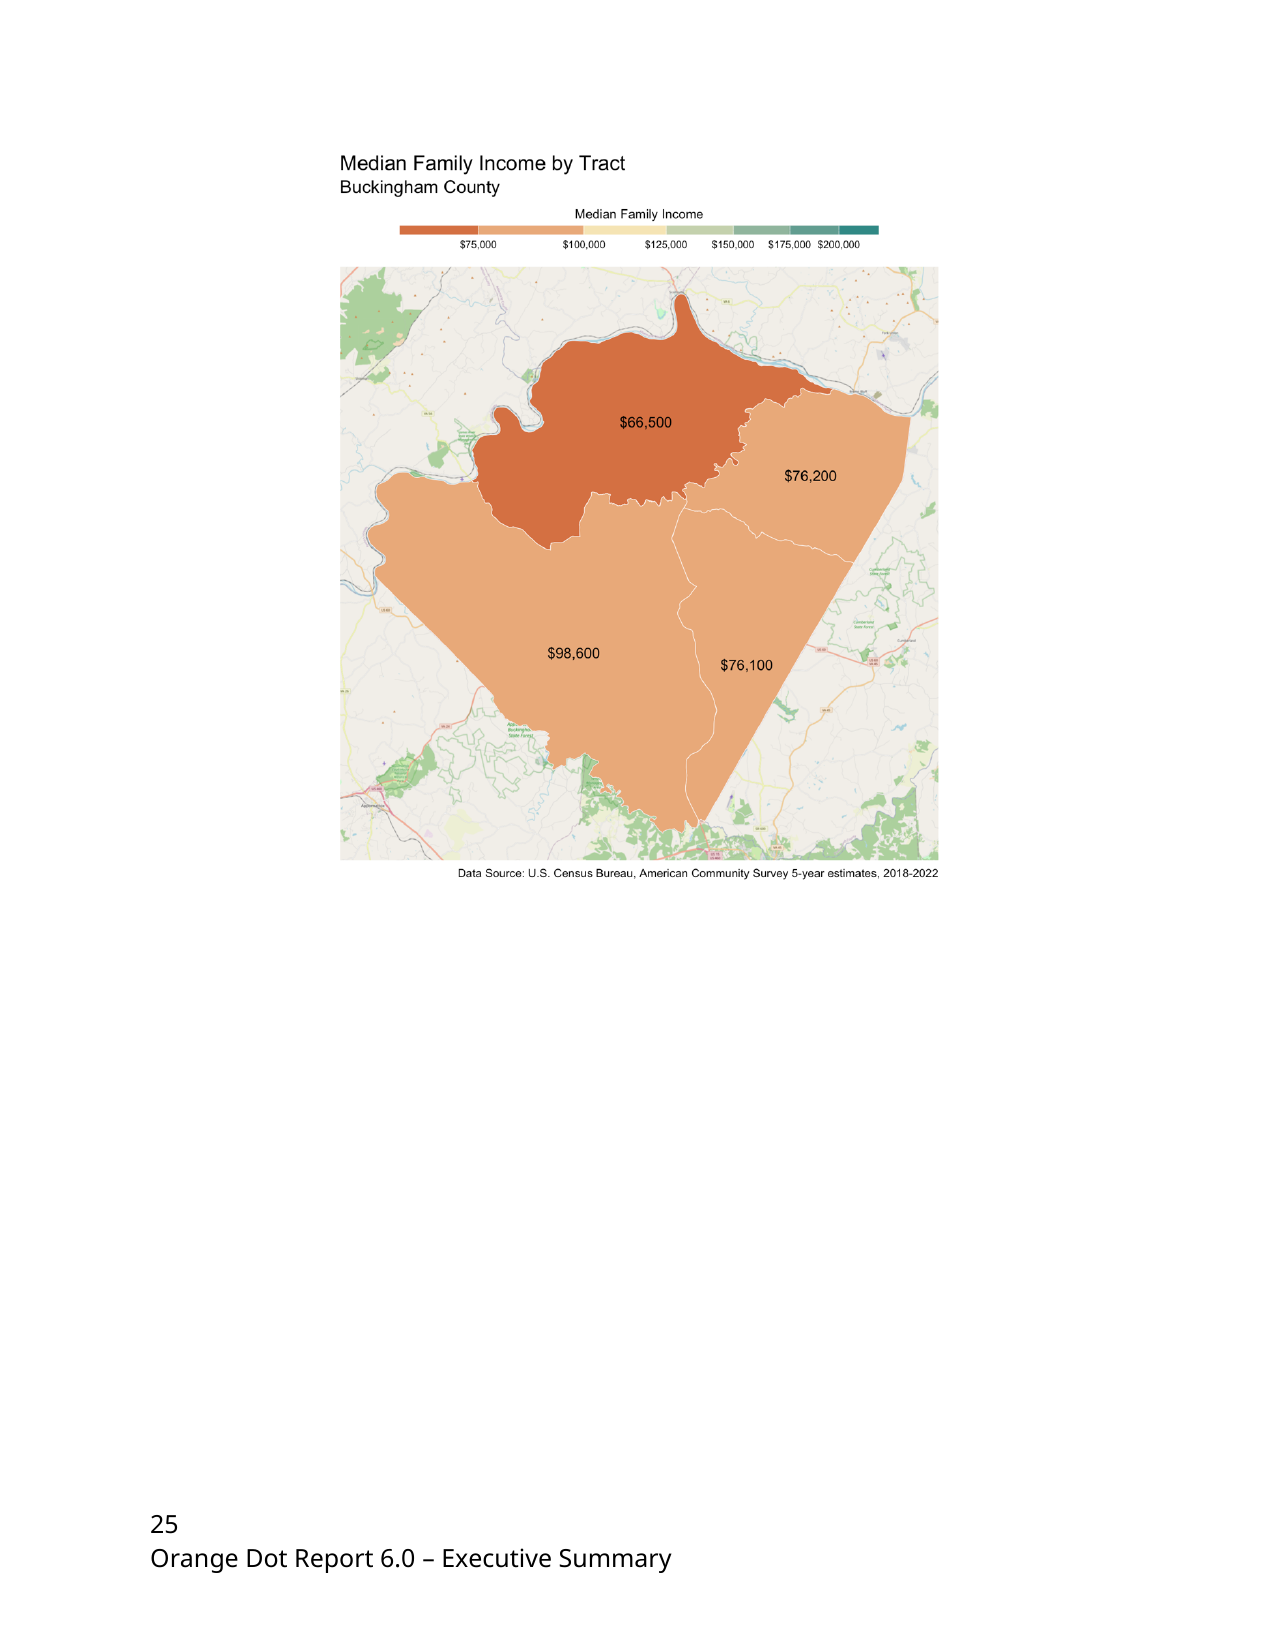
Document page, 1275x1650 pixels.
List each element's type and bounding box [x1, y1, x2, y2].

picture [315, 150, 960, 885]
